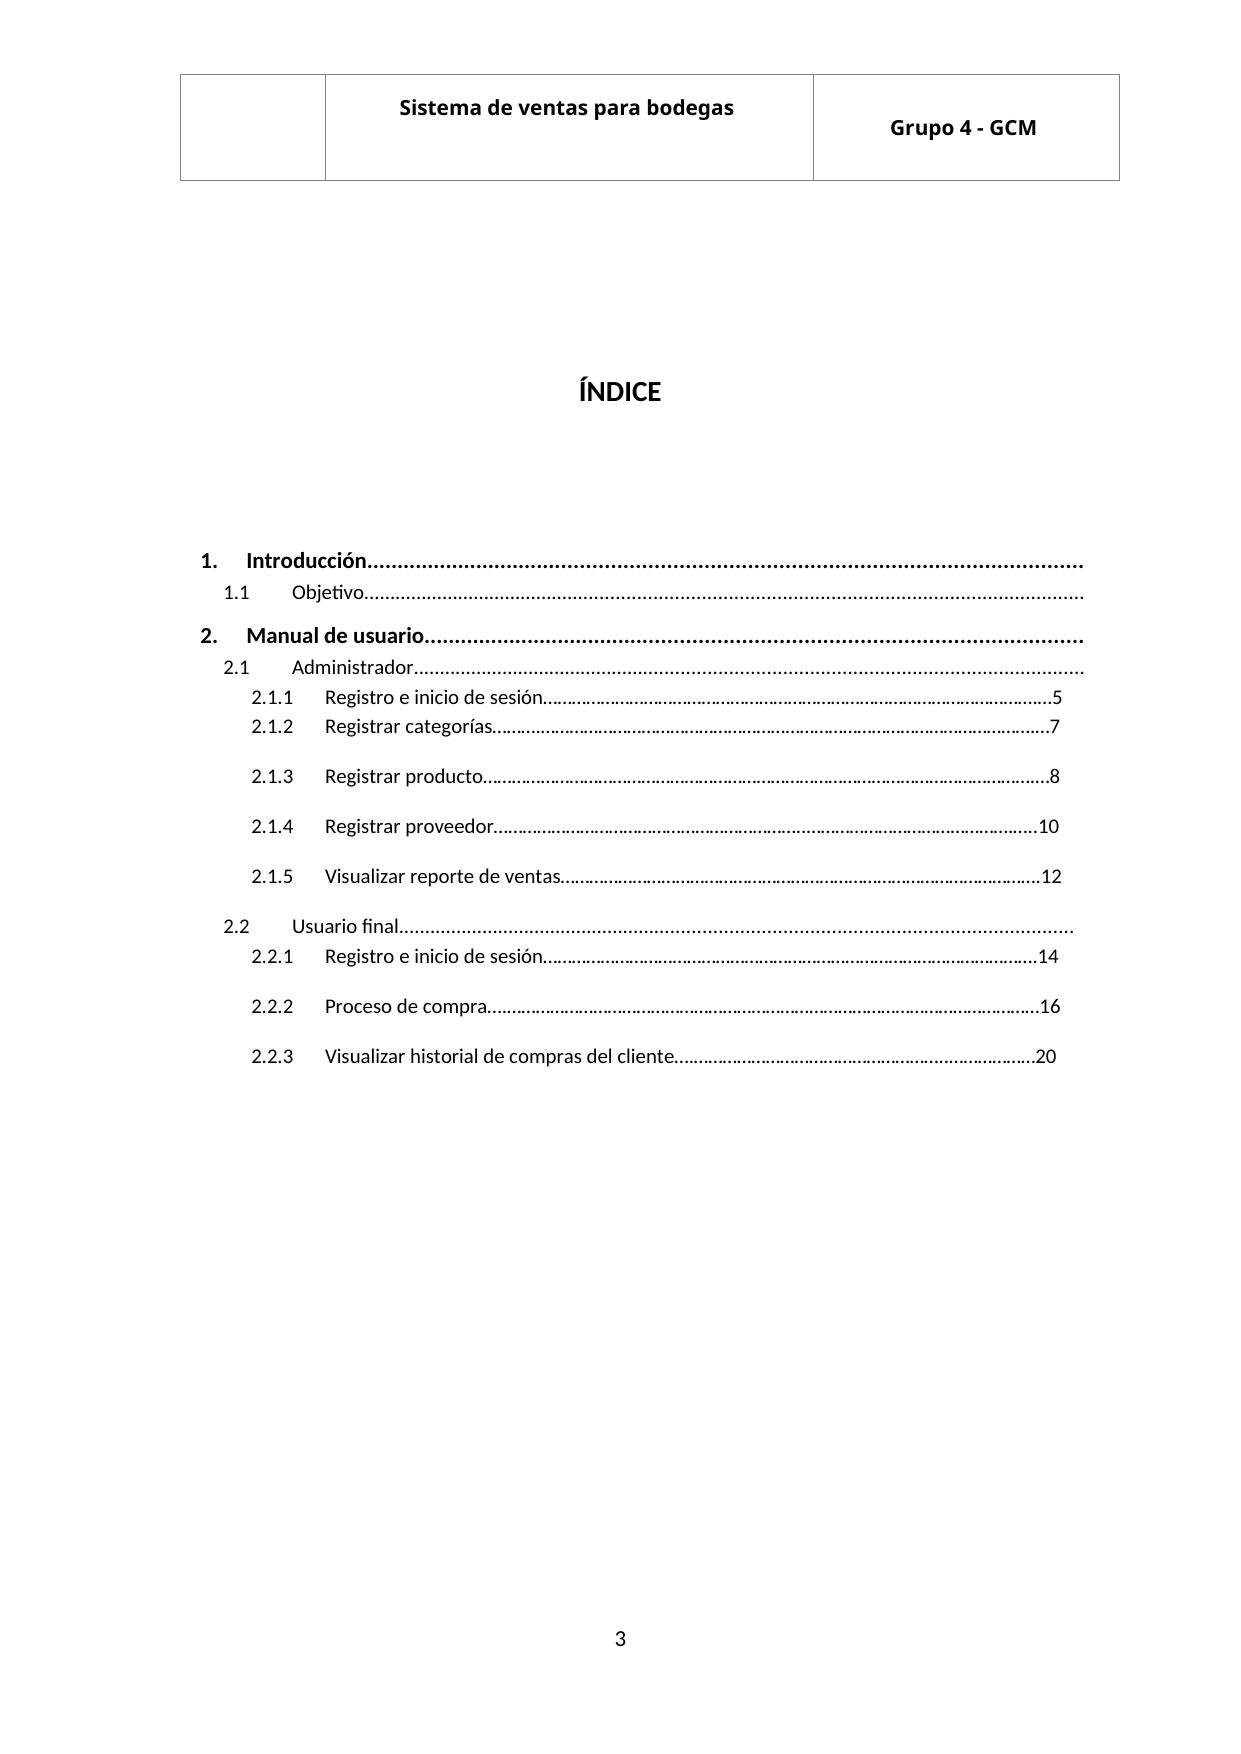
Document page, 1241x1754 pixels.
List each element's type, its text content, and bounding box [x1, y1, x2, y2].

text 1.1 Objetivo 4 [223, 579, 1063, 604]
text 2.2.3 Visualizar historial de compras del cliente….……………………………………………..………………20 [177, 1044, 1063, 1069]
text ÍNDICE [177, 373, 1063, 409]
text 2.1 Administrador 5 [223, 654, 1063, 679]
text 1. Introducción 4 [200, 547, 1063, 574]
text 2.1.3 Registrar producto…………………………………………………………………………………………………….…8 [177, 763, 1063, 788]
text 2.2 Usuario final 14 [223, 913, 1063, 939]
text 2.2.1 Registro e inicio de sesión………………………………………………………………………………………….14 [177, 943, 1063, 969]
text 2.1.5 Visualizar reporte de ventas……………………………………………………………………………………….12 [177, 863, 1063, 889]
text 2.2.2 Proceso de compra….…………………………………………………………………………………………………16 [177, 994, 1063, 1019]
text 2.1.1 Registro e inicio de sesión………………………………………………………………………………………….…5 2.1.2 Registrar categorías……….………………………………………………………………………………………….…7 [177, 684, 1063, 738]
text 2.1.4 Registrar proveedor………………………………………………………..…………………………………….…..10 [177, 813, 1063, 839]
text 2. Manual de usuario 5 [200, 621, 1063, 649]
